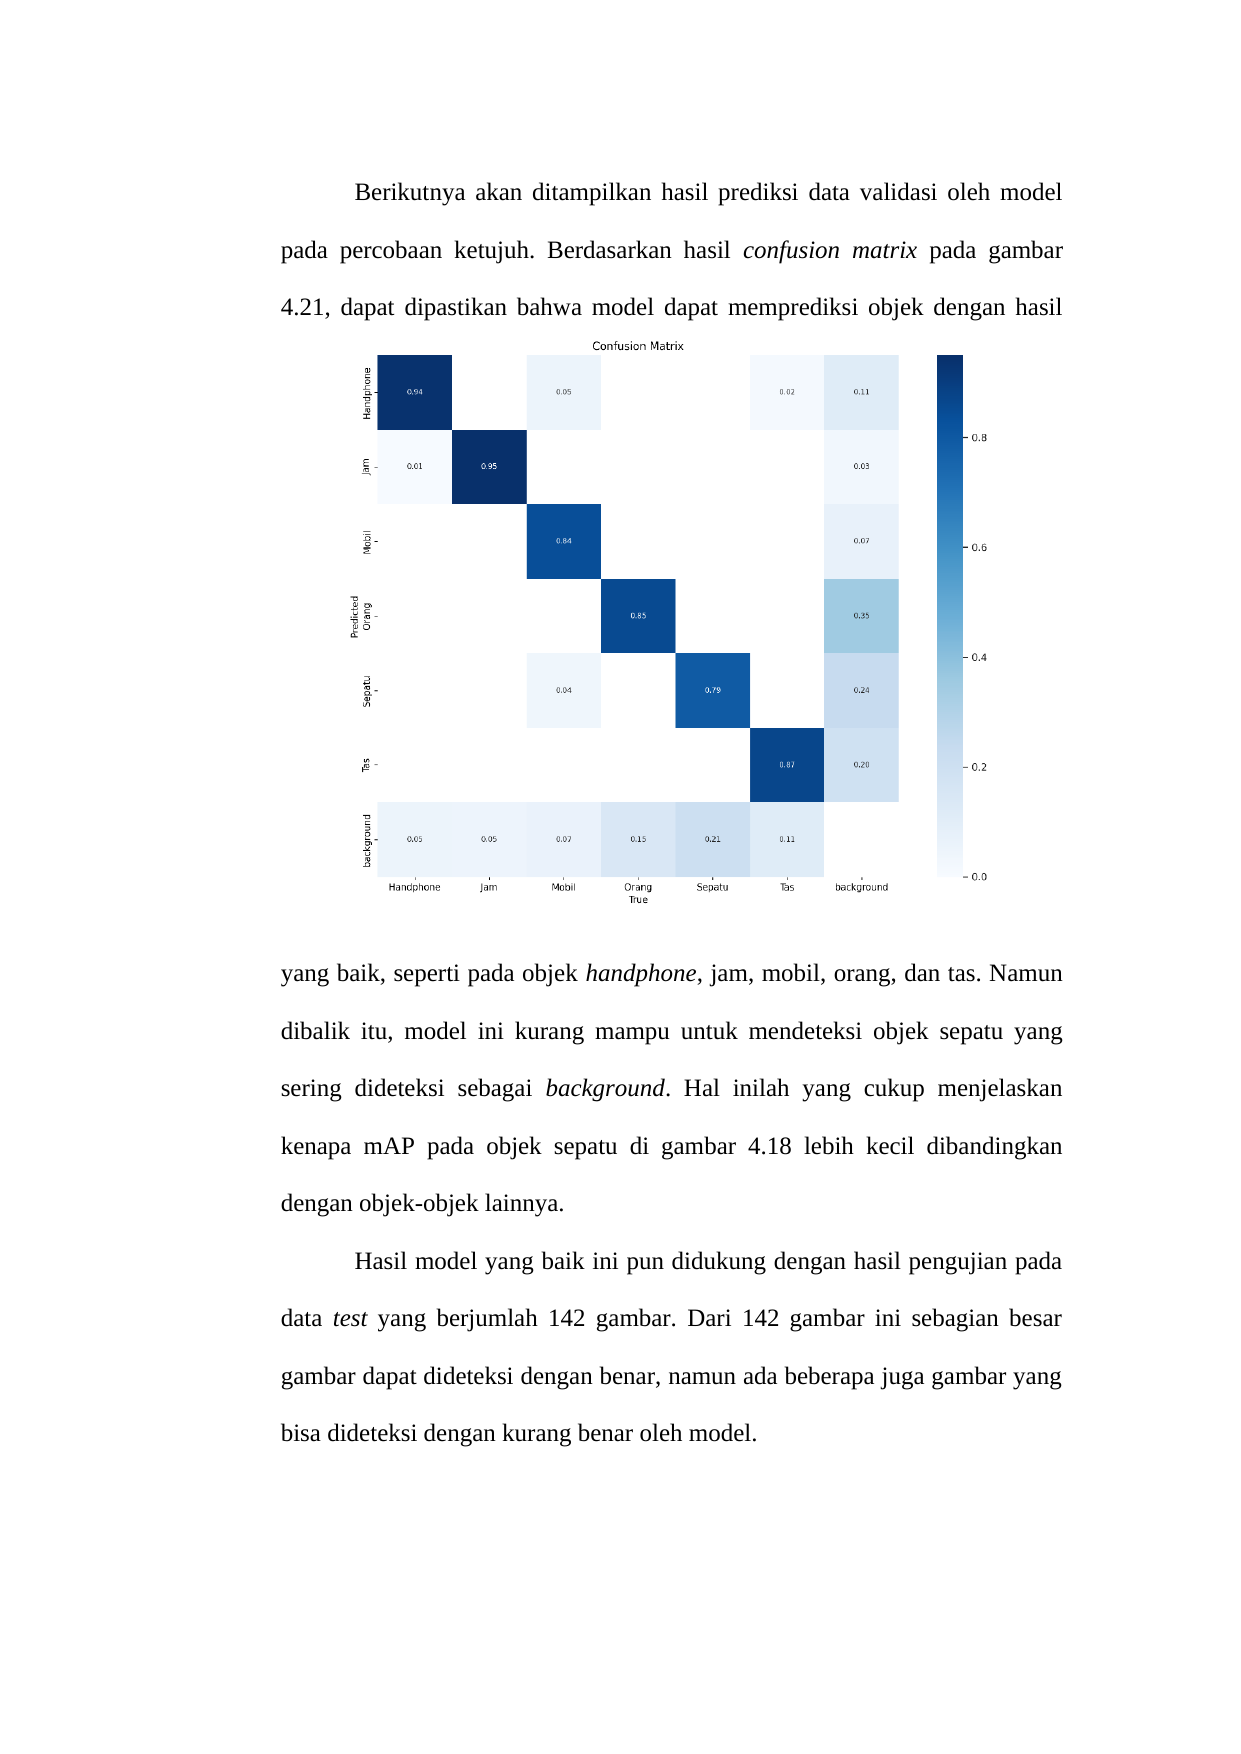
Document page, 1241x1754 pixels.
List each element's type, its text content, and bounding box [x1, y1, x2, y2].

picture [280, 329, 1062, 915]
text Hasil model yang baik ini pun didukung dengan hasil pengujian pada data test yang berjumlah 142 gambar. Dari 142 gambar ini sebagian besar gambar dapat dideteksi dengan benar, namun ada beberapa juga gambar yang bisa dideteksi dengan kurang benar oleh model. [281, 1246, 1063, 1447]
